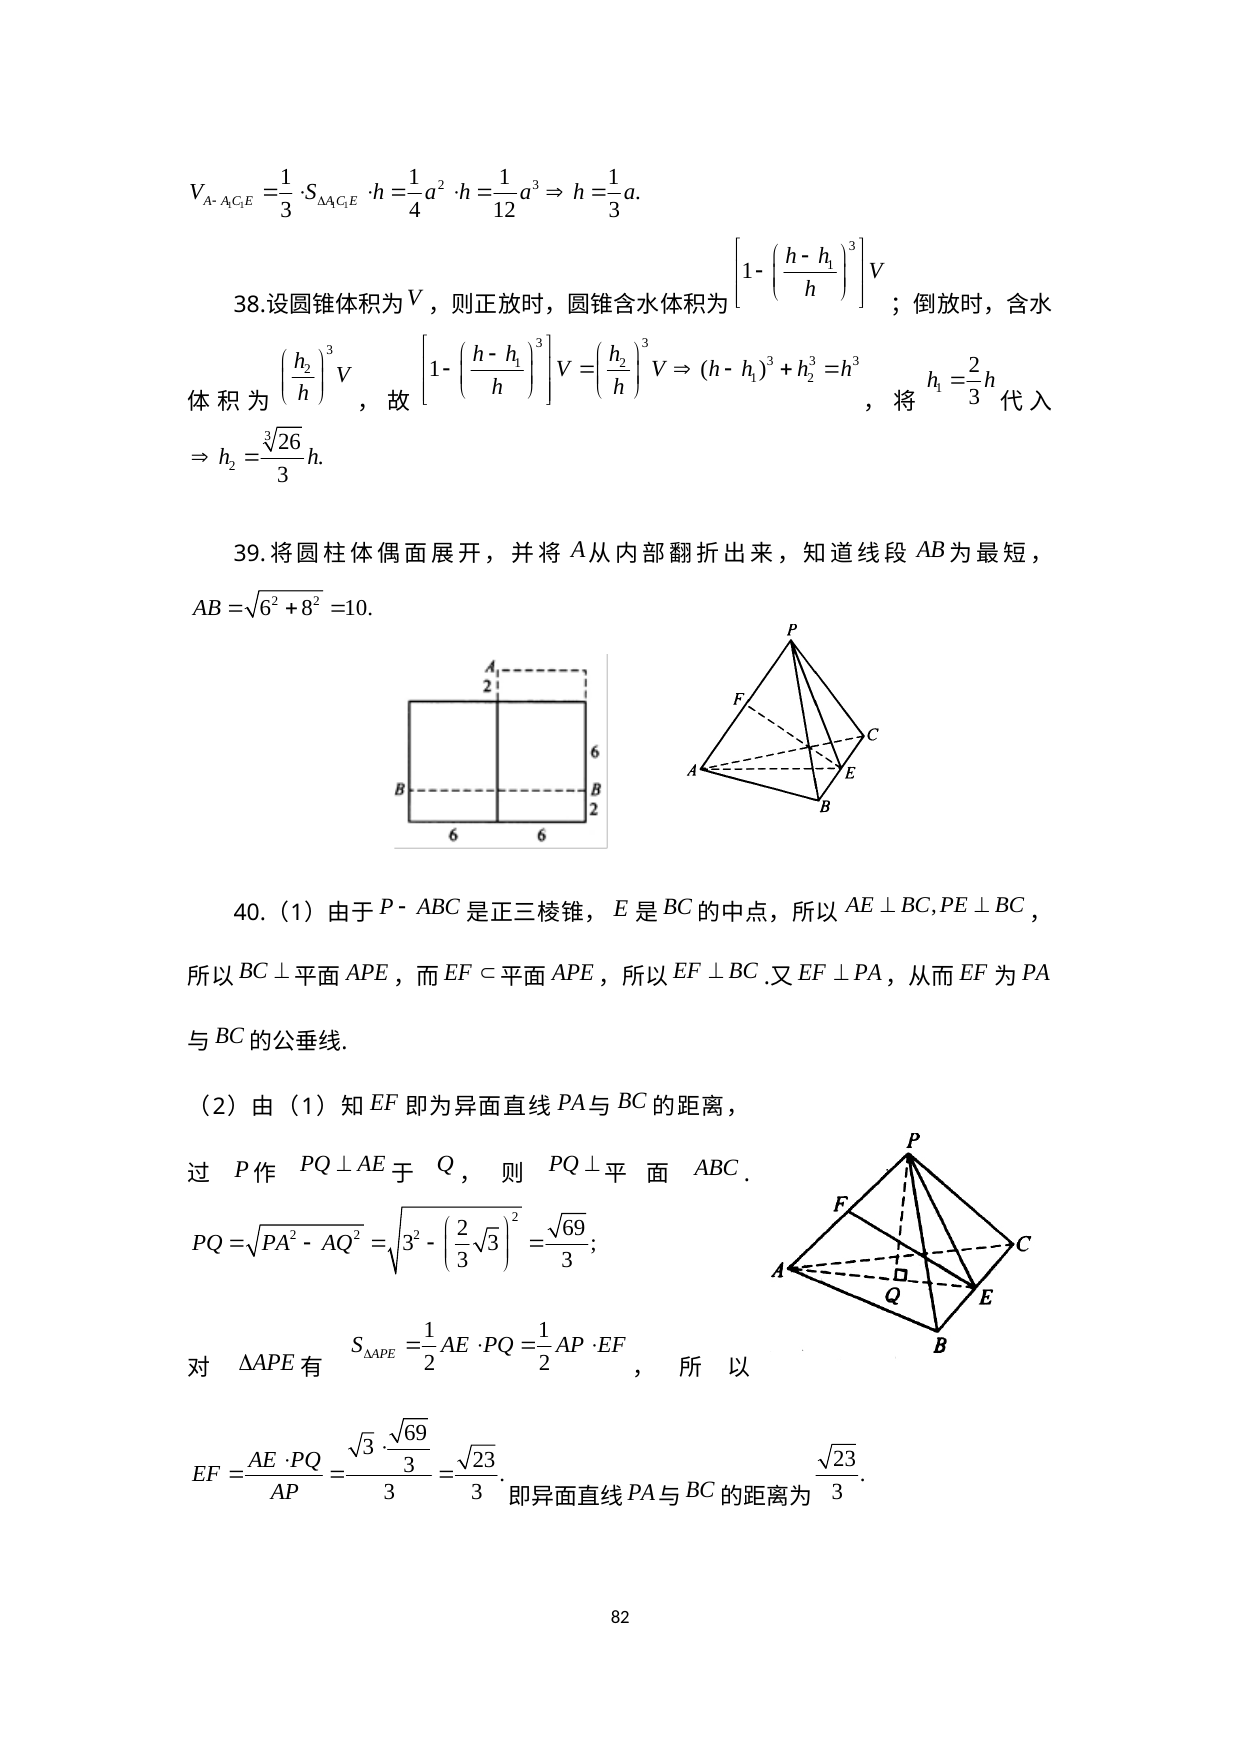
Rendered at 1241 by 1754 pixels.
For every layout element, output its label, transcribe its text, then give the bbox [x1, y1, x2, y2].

picture [768, 1120, 1039, 1361]
text （2）由（1）知即为异面直线与的距离，过作于，则平面. [187, 1072, 1053, 1299]
picture [394, 654, 609, 850]
text 对有，所以即异面直线与的距离为 [187, 1299, 1053, 1527]
text 38.设圆锥体积为，则正放时，圆锥含水体积为；倒放时，含水体积为，故，将代入 [187, 227, 1053, 519]
text 40.（1）由于是正三棱锥，是的中点，所以，所以平面，而平面，所以.又，从而为与的公垂线. [187, 877, 1053, 1072]
picture [681, 614, 882, 818]
text 39.将圆柱体偶面展开，并将从内部翻折出来，知道线段为最短， [187, 519, 1053, 649]
